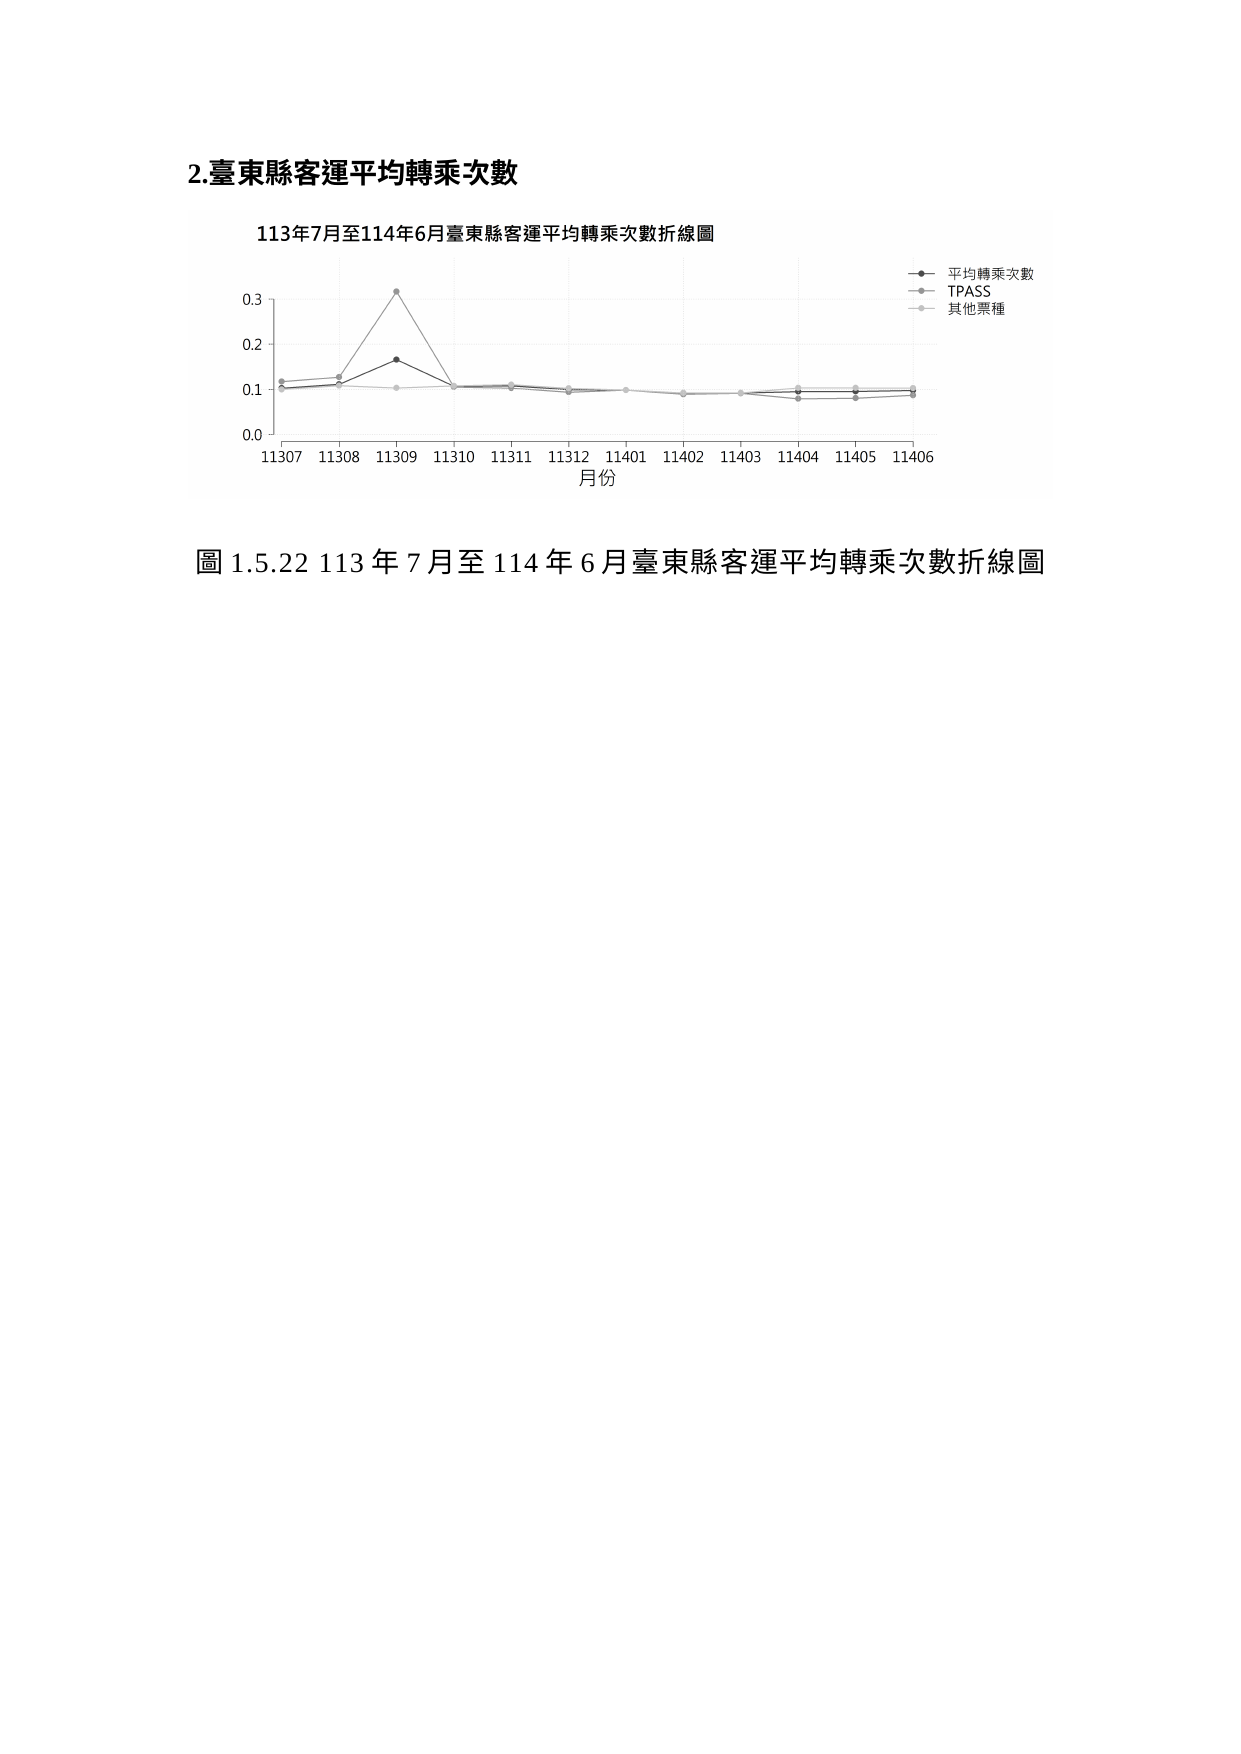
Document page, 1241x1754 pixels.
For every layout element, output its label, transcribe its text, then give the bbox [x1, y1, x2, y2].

picture [187, 210, 1054, 499]
text 圖1.5.22 113年7月至114年6月臺東縣客運平均轉乘次數折線圖 [187, 523, 1053, 598]
list 2.臺東縣客運平均轉乘次數 [187, 150, 1053, 192]
